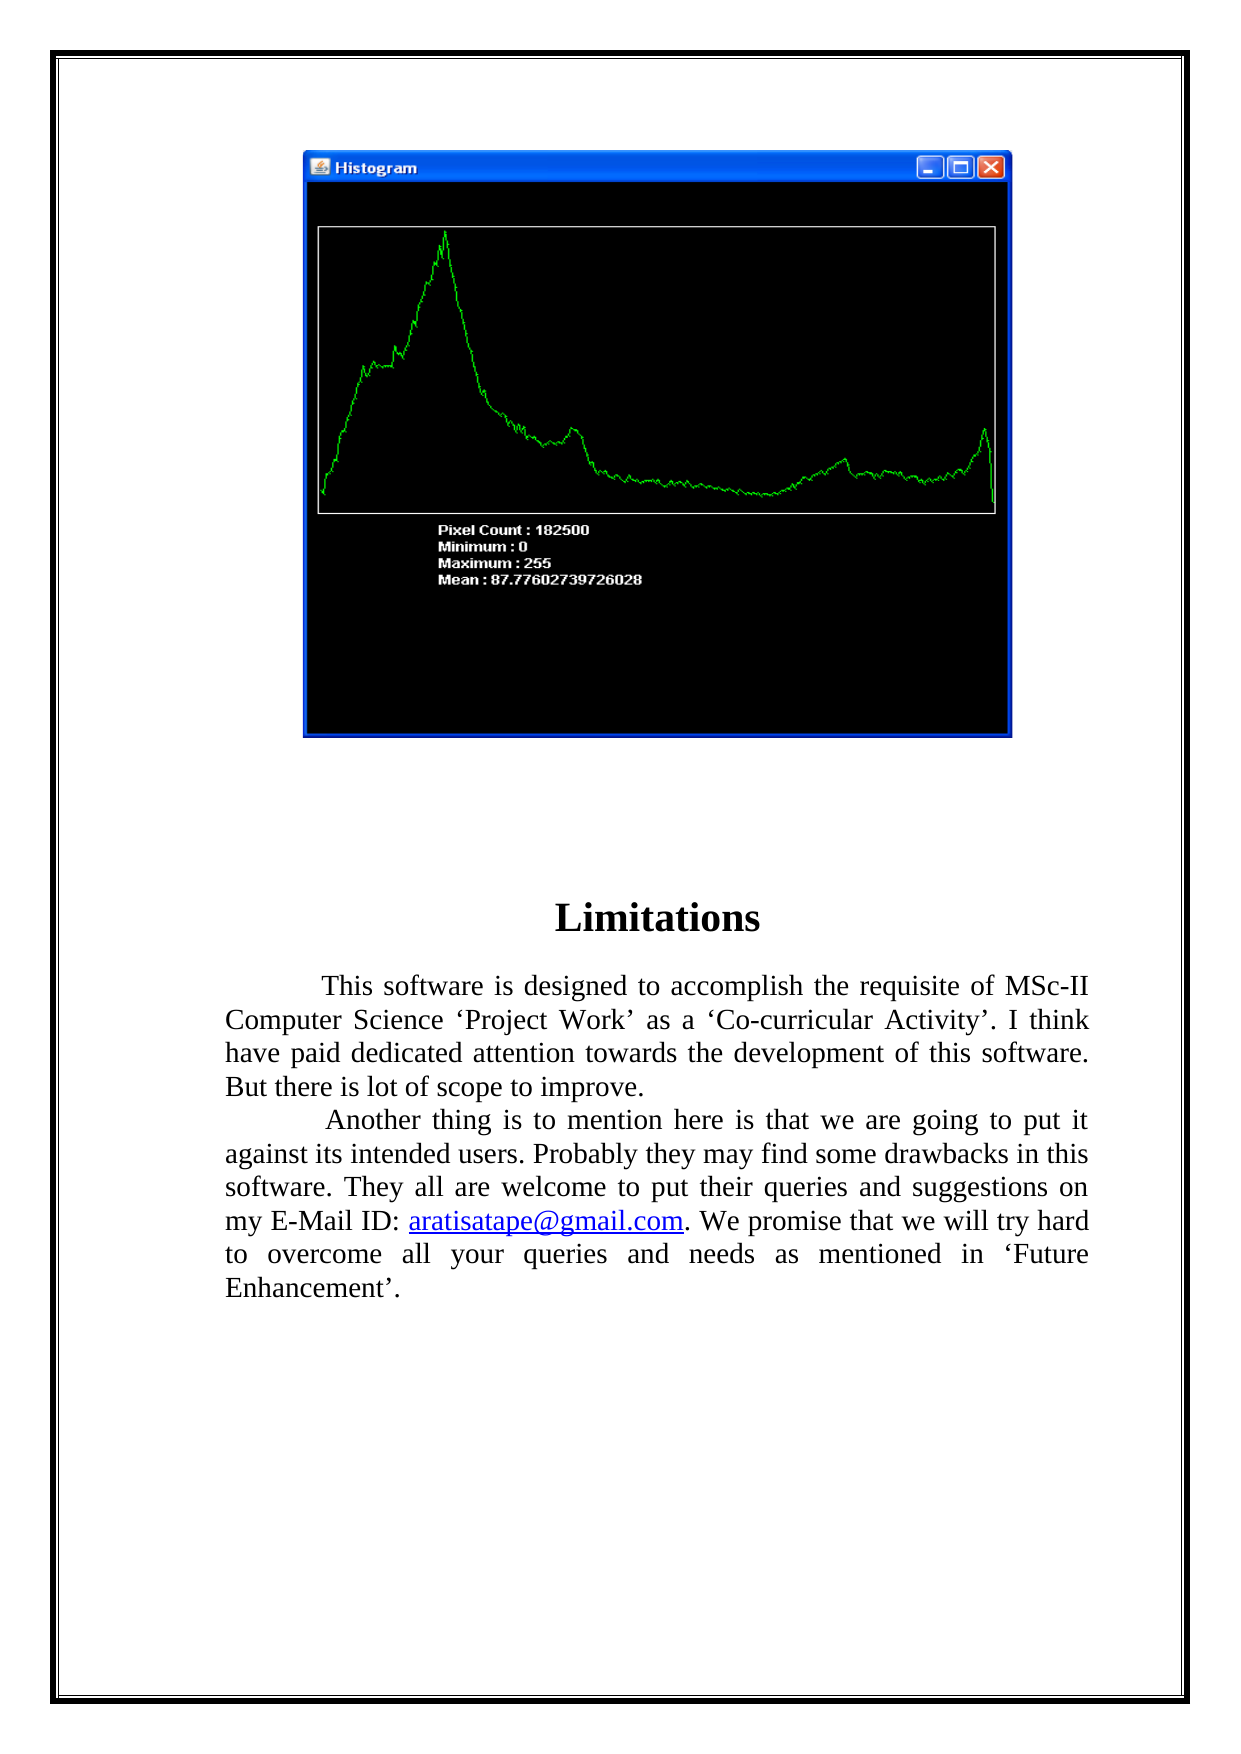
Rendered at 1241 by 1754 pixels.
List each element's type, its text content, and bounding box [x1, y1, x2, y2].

text Another thing is to mention here is that we are going to put it against its intended users. Probably they may find some drawbacks in this software. They all are welcome to put their queries and suggestions on my E-Mail ID: aratisatape@gmail.com. We promise that we will try hard to overcome all your queries and needs as mentioned in ‘Future Enhancement’. [225, 1102, 1090, 1304]
text This software is designed to accomplish the requisite of MSc-II Computer Science ‘Project Work’ as a ‘Co-curricular Activity’. I think have paid dedicated attention towards the development of this software. But there is lot of scope to improve. [225, 968, 1090, 1102]
text Limitations [225, 892, 1090, 940]
picture [302, 150, 1013, 738]
